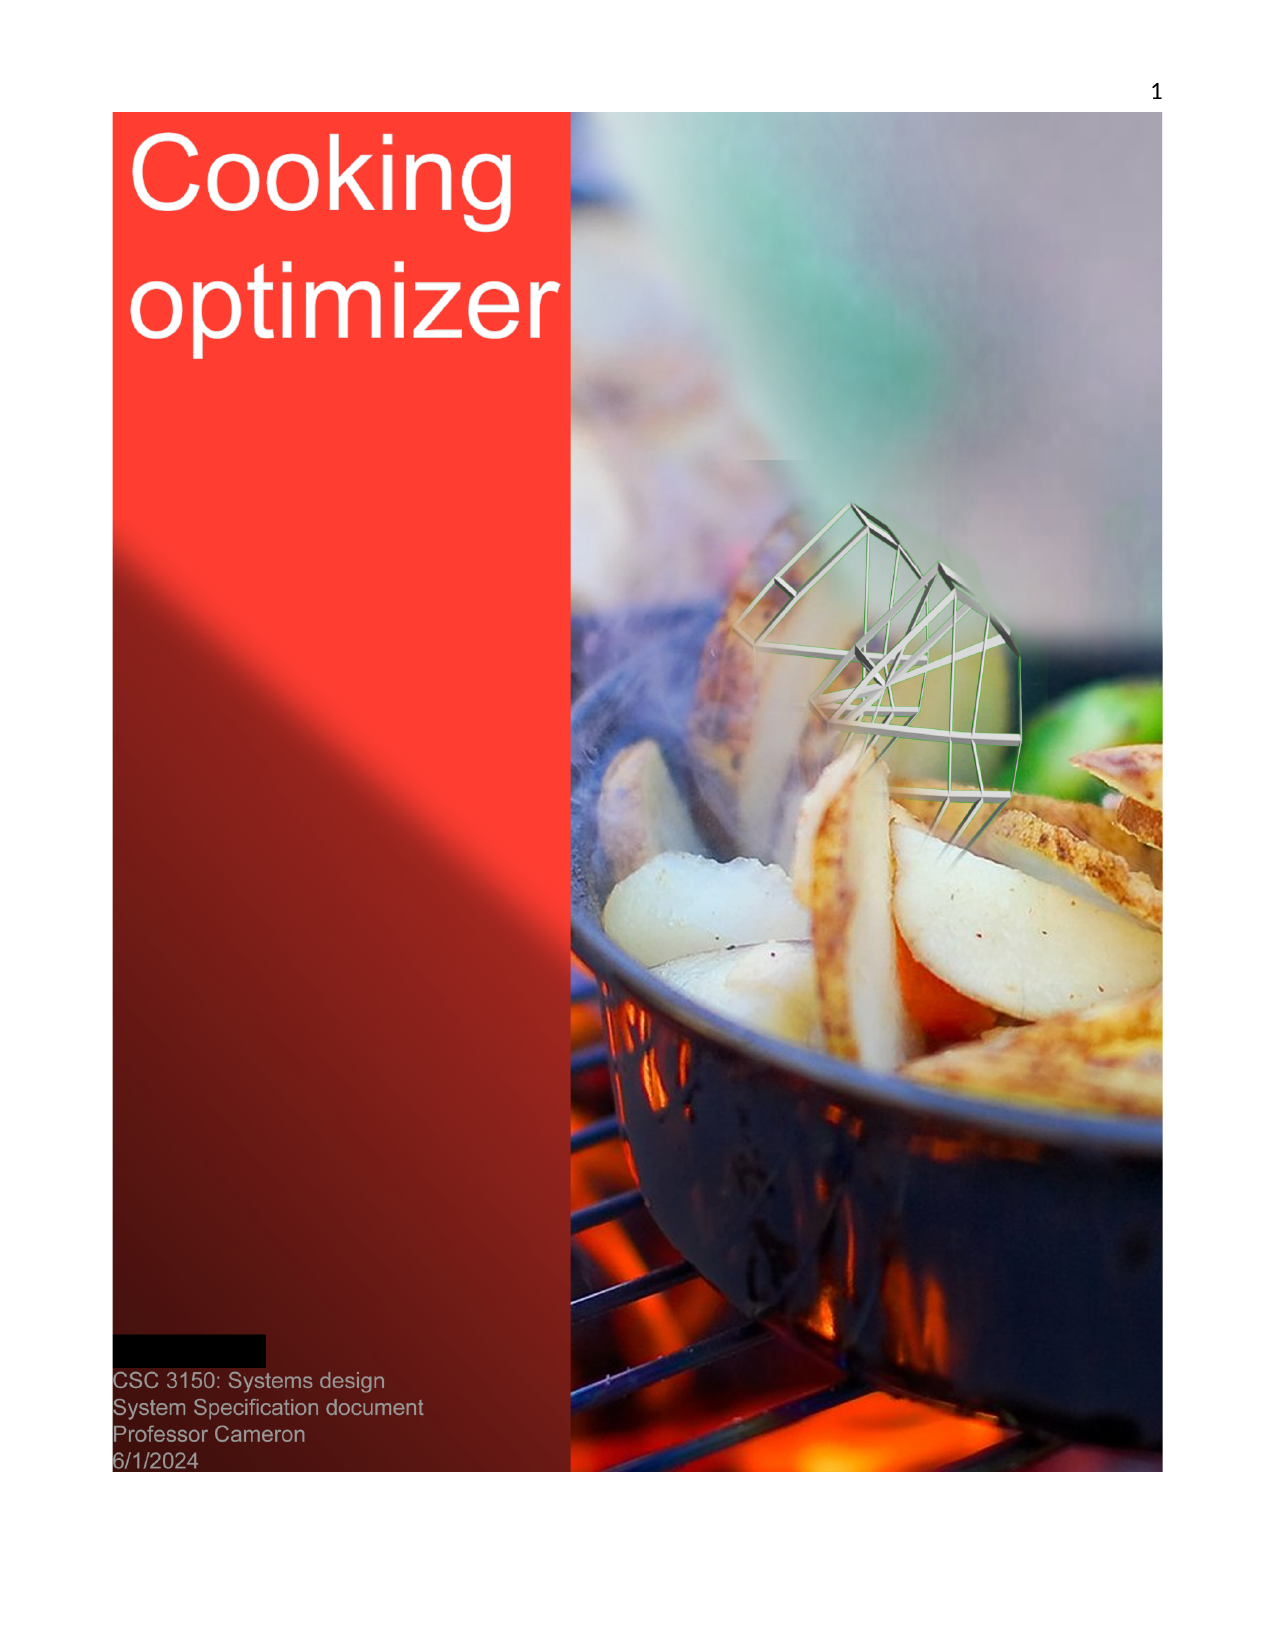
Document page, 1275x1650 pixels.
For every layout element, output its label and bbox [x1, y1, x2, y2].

picture [112, 112, 1163, 1472]
